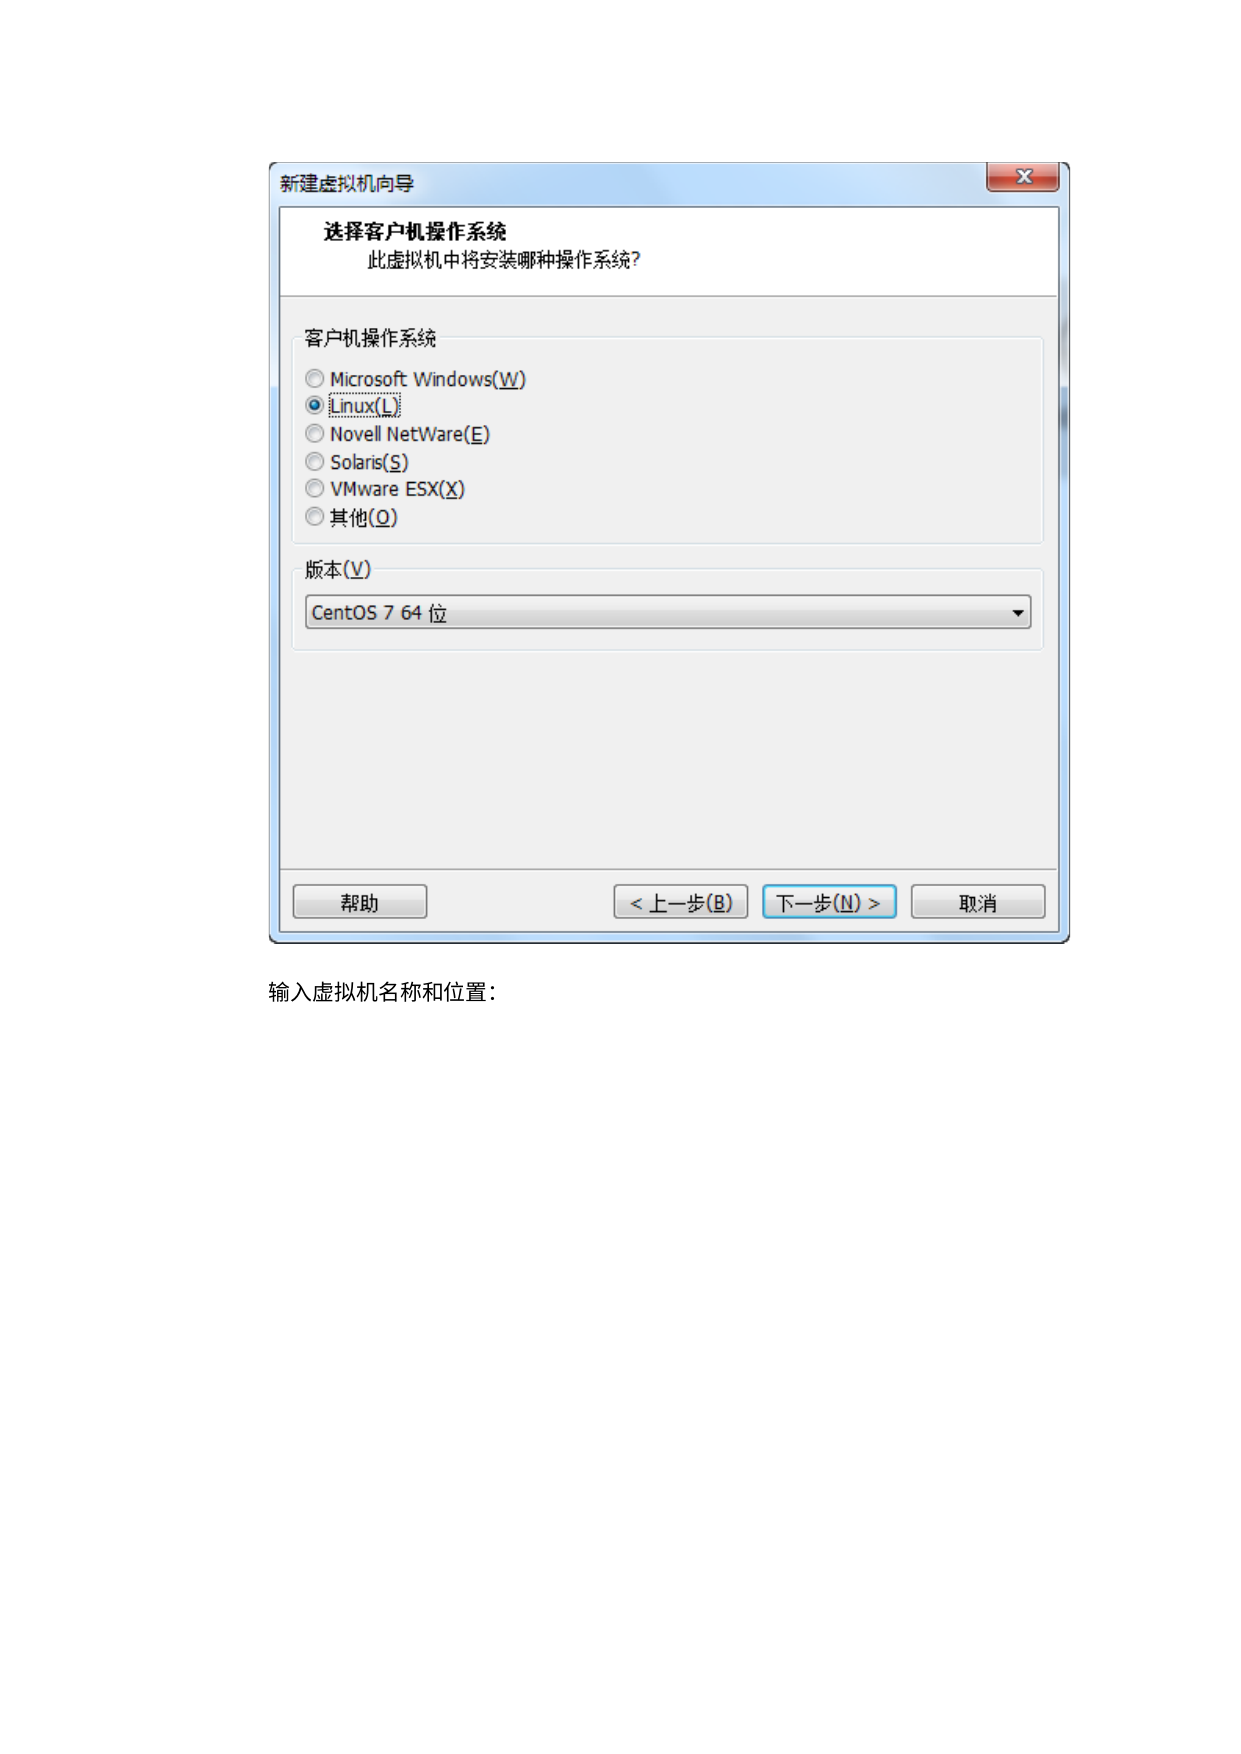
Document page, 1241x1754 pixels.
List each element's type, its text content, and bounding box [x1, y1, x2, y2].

picture [268, 162, 1071, 944]
list 输入虚拟机名称和位置： [269, 974, 1053, 1007]
